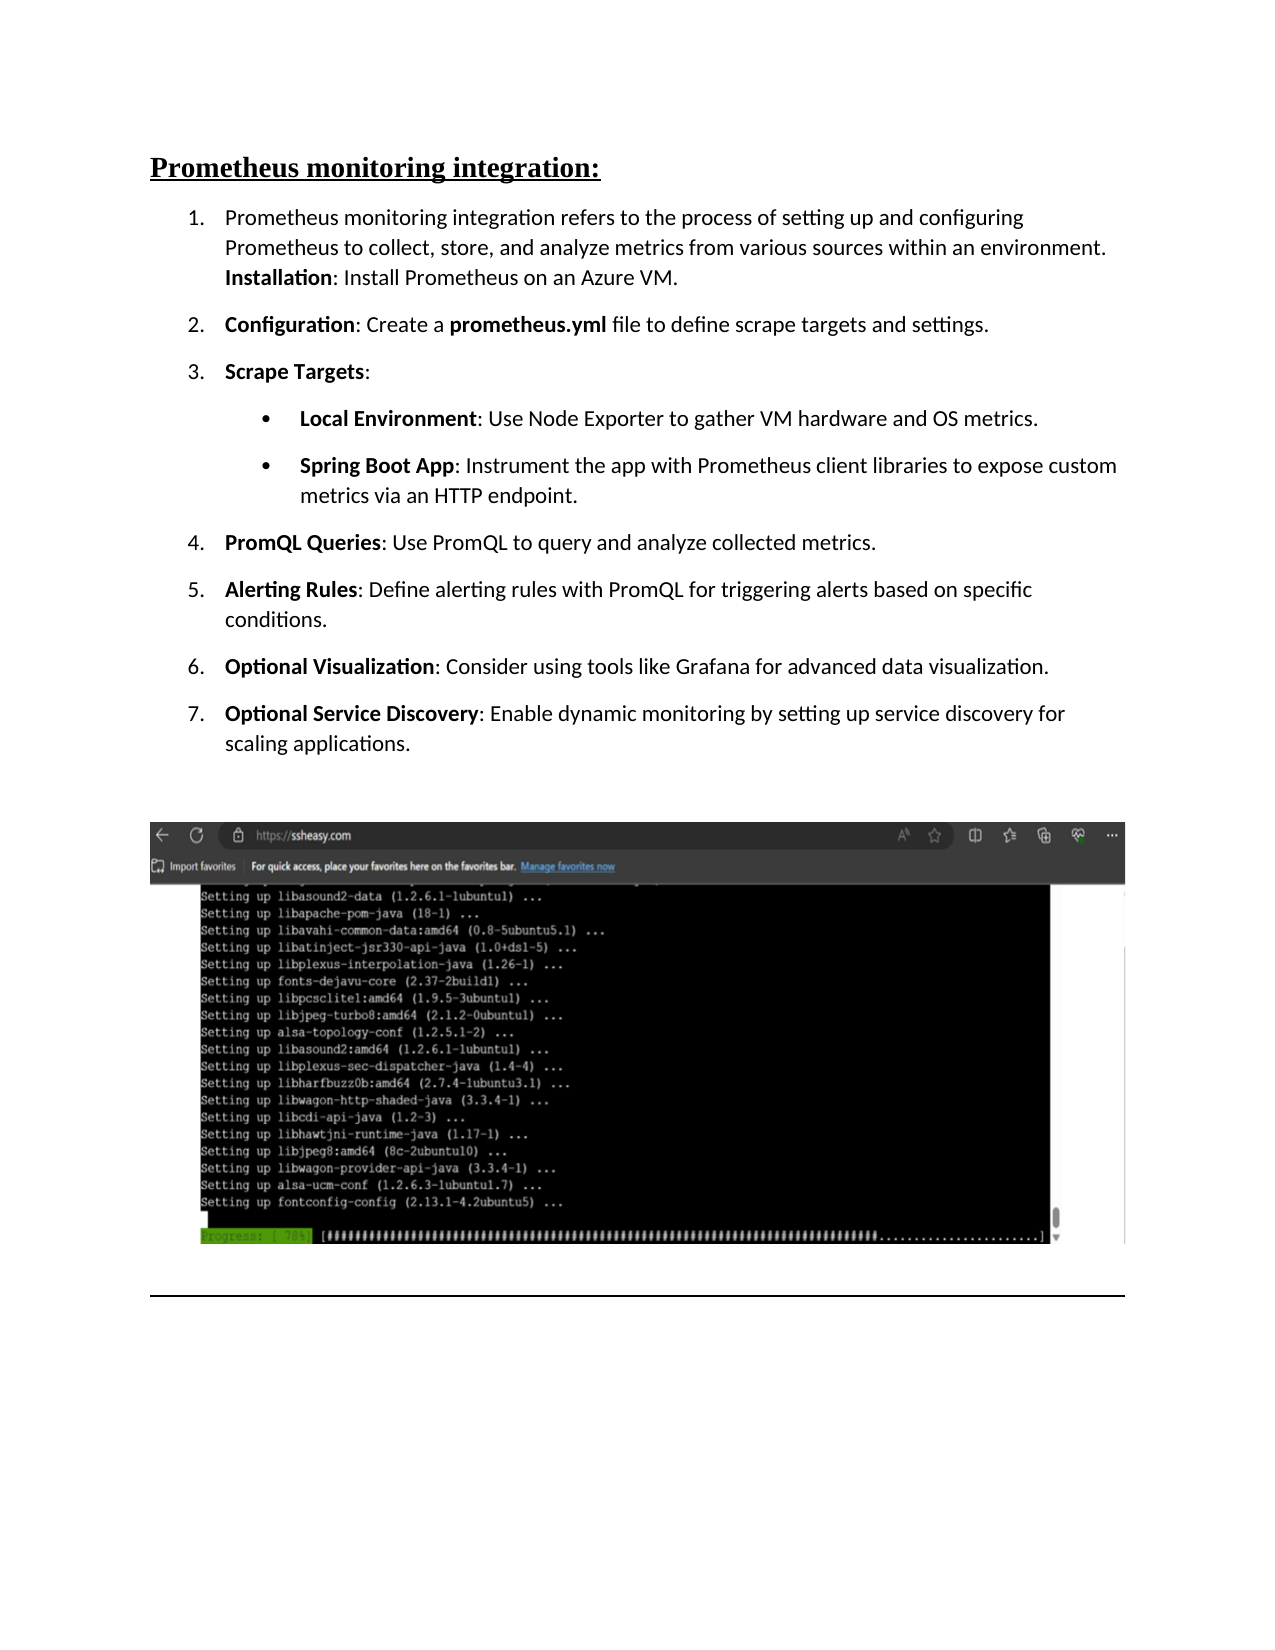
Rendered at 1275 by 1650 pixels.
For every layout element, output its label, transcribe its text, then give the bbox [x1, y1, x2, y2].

list Optional Service Discovery: Enable dynamic monitoring by setting up service discovery for scaling applications. [187, 699, 1125, 757]
list Configuration: Create a prometheus.yml file to define scrape targets and settings. [187, 310, 1125, 338]
list Local Environment: Use Node Exporter to gather VM hardware and OS metrics. [262, 404, 1125, 432]
list Spring Boot App: Instrument the app with Prometheus client libraries to expose custom metrics via an HTTP endpoint. [262, 451, 1125, 509]
list PromQL Queries: Use PromQL to query and analyze collected metrics. [187, 528, 1125, 556]
text Prometheus monitoring integration: [150, 150, 1125, 183]
list Optional Visualization: Consider using tools like Grafana for advanced data visualization. [187, 652, 1125, 680]
list Scrape Targets: [187, 357, 1125, 385]
list Prometheus monitoring integration refers to the process of setting up and configuring Prometheus to collect, store, and analyze metrics from various sources within an environment. Installation: Install Prometheus on an Azure VM. [187, 203, 1125, 291]
list Alerting Rules: Define alerting rules with PromQL for triggering alerts based on specific conditions. [187, 575, 1125, 633]
picture [150, 822, 1125, 1244]
